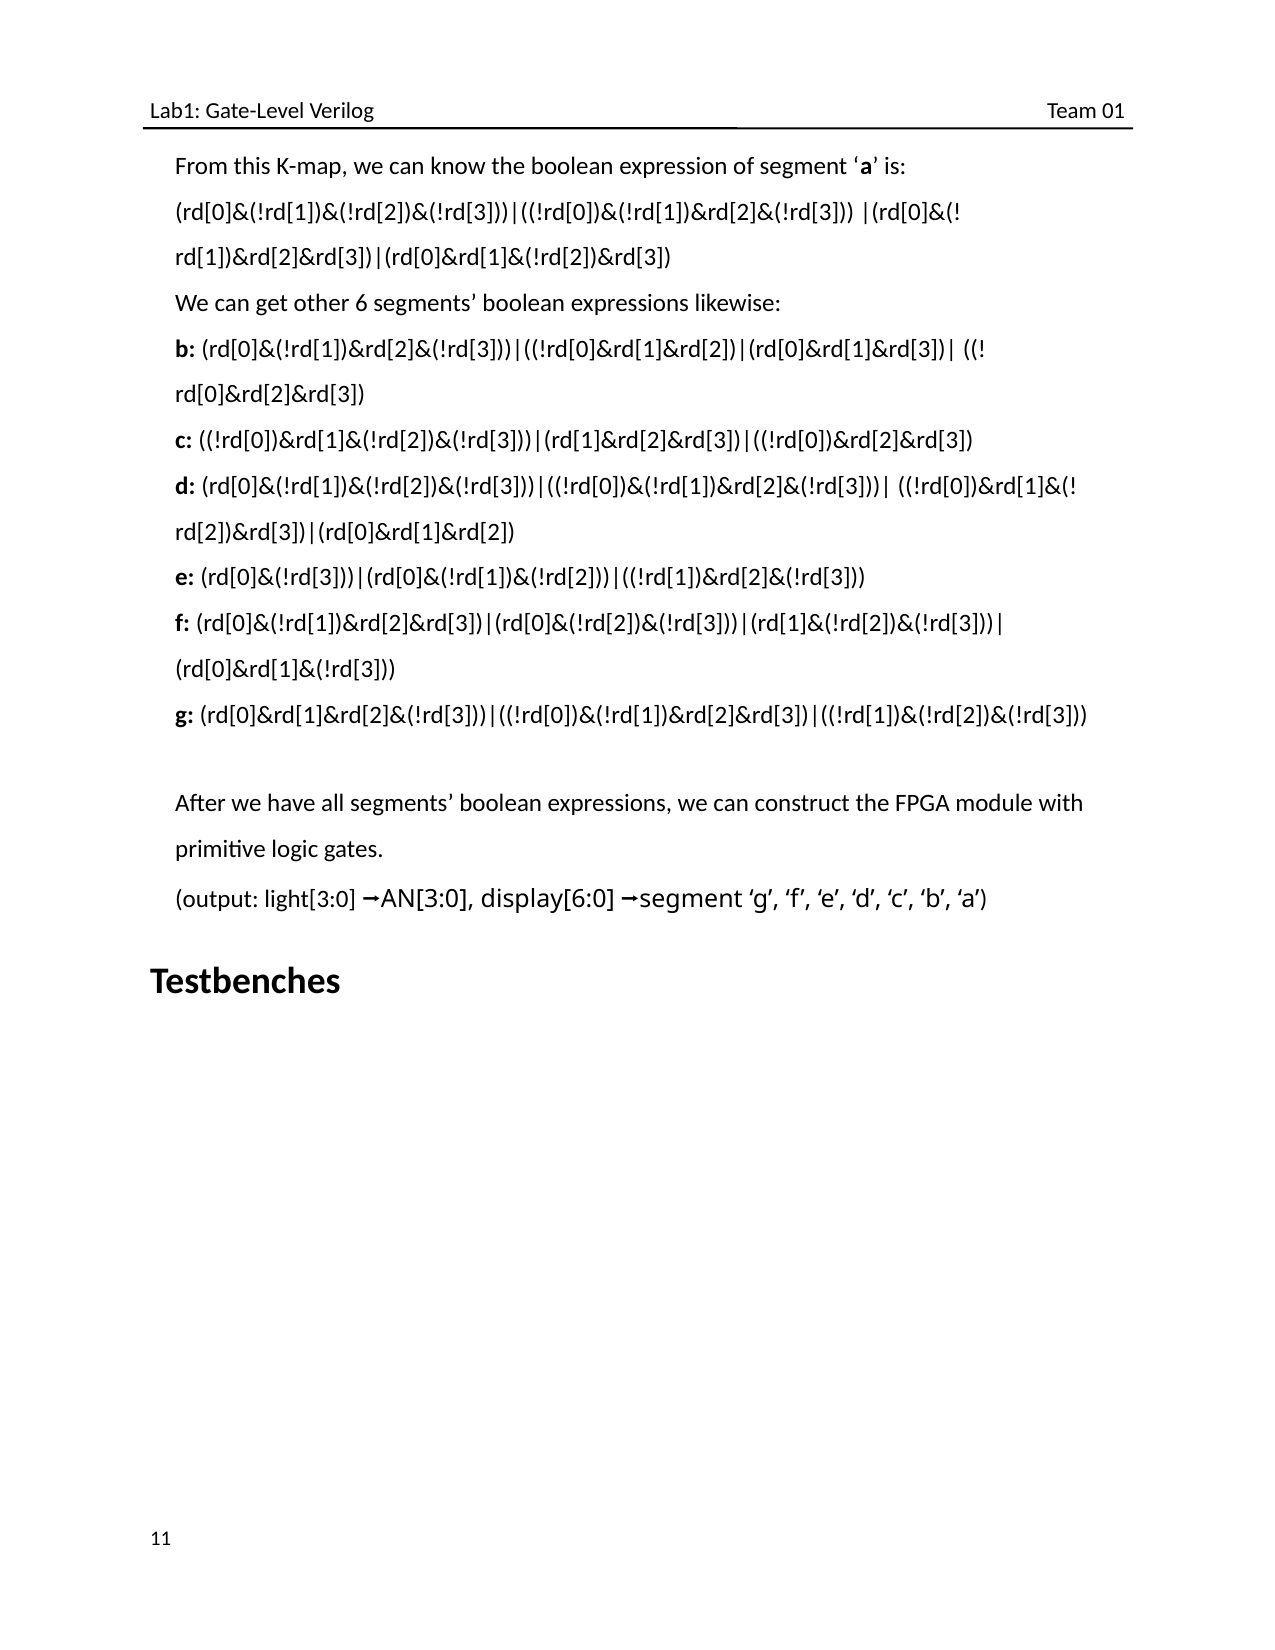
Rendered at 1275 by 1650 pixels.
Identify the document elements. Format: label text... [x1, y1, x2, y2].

text b: (rd[0]&(!rd[1])&rd[2]&(!rd[3]))|((!rd[0]&rd[1]&rd[2])|(rd[0]&rd[1]&rd[3])| ((!rd[0]&rd[2]&rd[3]) [175, 333, 1125, 409]
text g: (rd[0]&rd[1]&rd[2]&(!rd[3]))|((!rd[0])&(!rd[1])&rd[2]&rd[3])|((!rd[1])&(!rd[2])&(!rd[3])) [175, 699, 1125, 729]
text c: ((!rd[0])&rd[1]&(!rd[2])&(!rd[3]))|(rd[1]&rd[2]&rd[3])|((!rd[0])&rd[2]&rd[3]) [175, 424, 1125, 455]
text After we have all segments’ boolean expressions, we can construct the FPGA module with primitive logic gates. (output: light[3:0] ⭢AN[3:0], display[6:0] ⭢segment ‘g’, ‘f’, ‘e’, ‘d’, ‘c’, ‘b’, ‘a’) [175, 788, 1125, 915]
text We can get other 6 segments’ boolean expressions likewise: [175, 287, 1125, 318]
text d: (rd[0]&(!rd[1])&(!rd[2])&(!rd[3]))|((!rd[0])&(!rd[1])&rd[2]&(!rd[3]))| ((!rd[0])&rd[1]&(!rd[2])&rd[3])|(rd[0]&rd[1]&rd[2]) [175, 470, 1125, 546]
text f: (rd[0]&(!rd[1])&rd[2]&rd[3])|(rd[0]&(!rd[2])&(!rd[3]))|(rd[1]&(!rd[2])&(!rd[3]))| (rd[0]&rd[1]&(!rd[3])) [175, 607, 1125, 683]
subtitle Testbenches [150, 957, 1125, 1003]
text From this K-map, we can know the boolean expression of segment ‘a’ is: (rd[0]&(!rd[1])&(!rd[2])&(!rd[3]))|((!rd[0])&(!rd[1])&rd[2]&(!rd[3])) |(rd[0]&(!rd[1])&rd[2]&rd[3])|(rd[0]&rd[1]&(!rd[2])&rd[3]) [175, 150, 1125, 272]
text e: (rd[0]&(!rd[3]))|(rd[0]&(!rd[1])&(!rd[2]))|((!rd[1])&rd[2]&(!rd[3])) [175, 562, 1125, 592]
